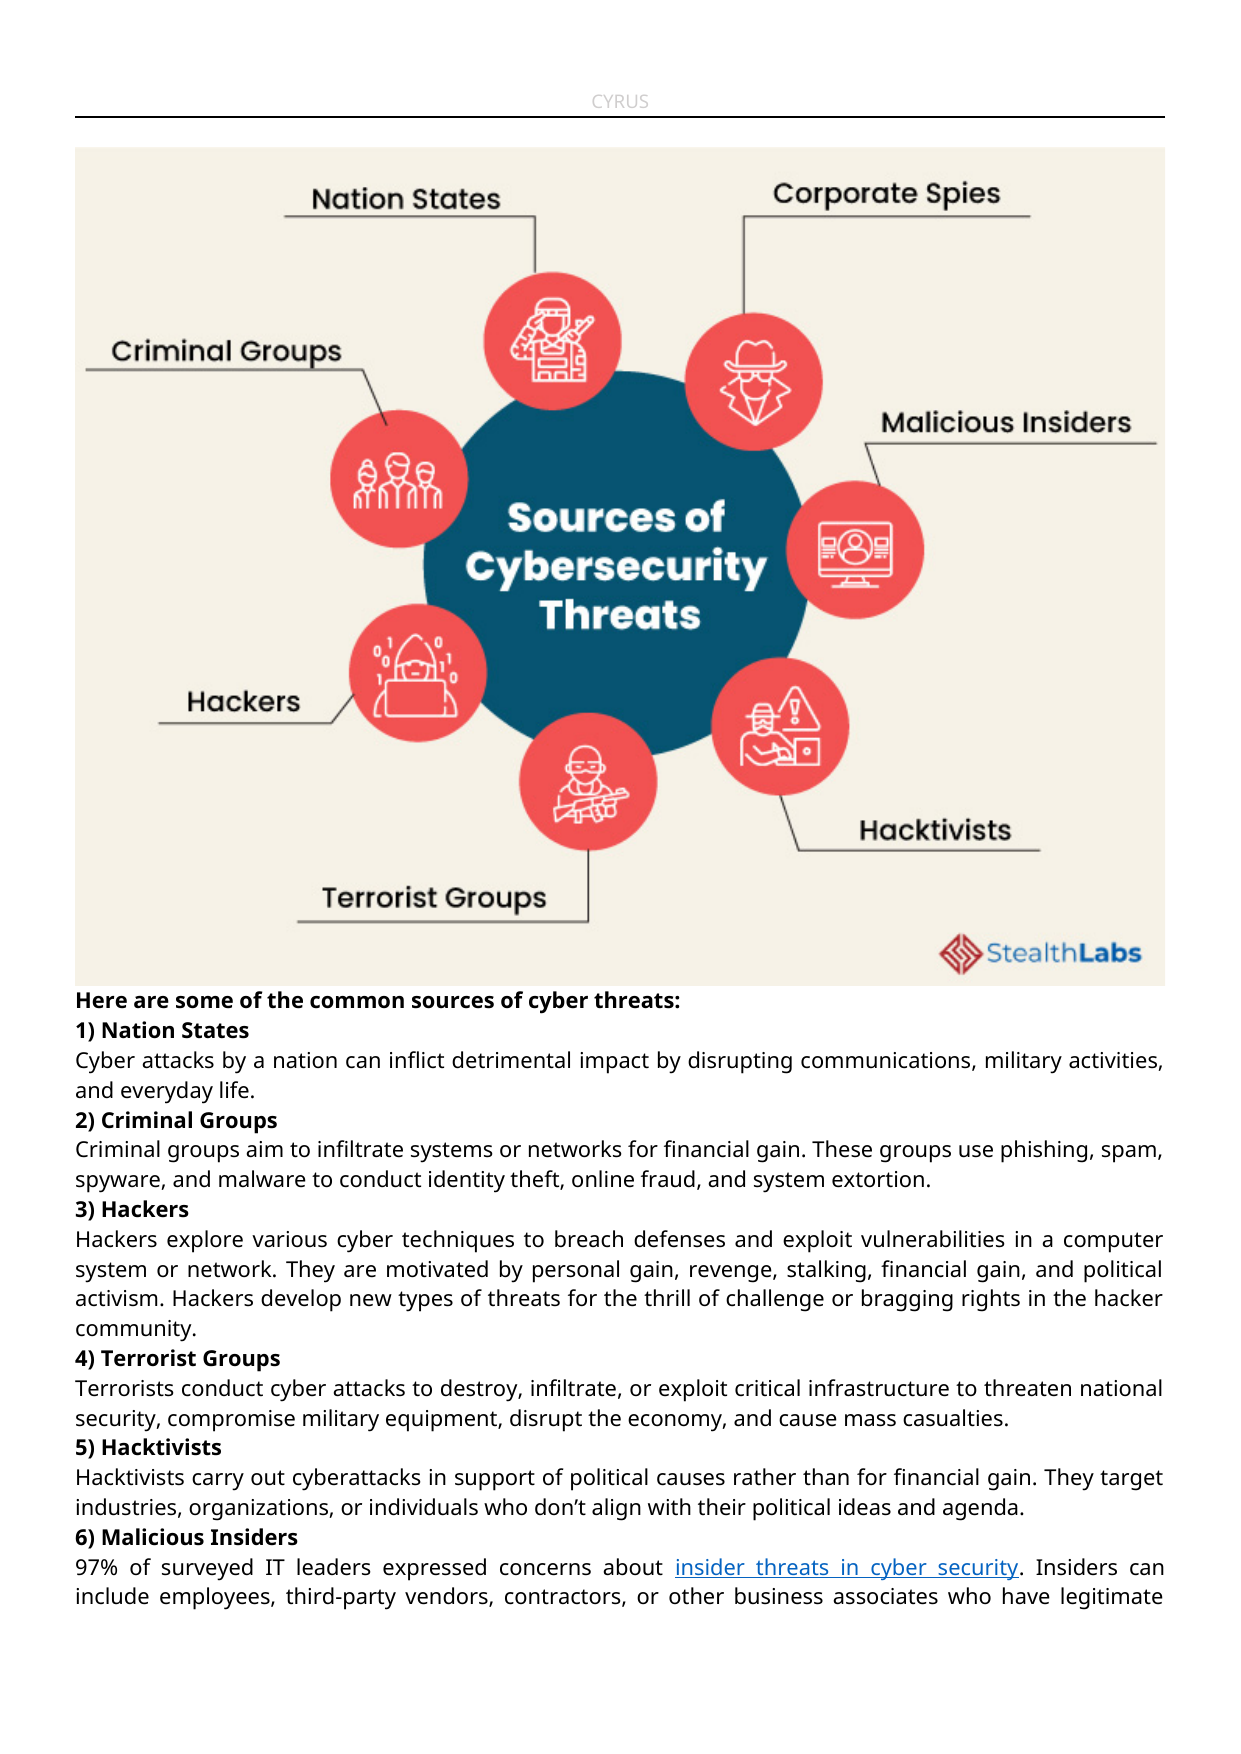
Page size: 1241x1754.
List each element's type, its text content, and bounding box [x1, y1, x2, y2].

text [75, 1552, 1165, 1611]
text Cyber attacks by a nation can inflict detrimental impact by disrupting communications, military activities, and everyday life. [75, 1045, 1165, 1105]
text 4) Terrorist Groups [75, 1343, 1165, 1373]
text 2) Criminal Groups [75, 1105, 1165, 1134]
text 6) Malicious Insiders [75, 1522, 1165, 1552]
text Terrorists conduct cyber attacks to destroy, infiltrate, or exploit critical infrastructure to threaten national security, compromise military equipment, disrupt the economy, and cause mass casualties. [75, 1373, 1165, 1432]
text Criminal groups aim to infiltrate systems or networks for financial gain. These groups use phishing, spam, spyware, and malware to conduct identity theft, online fraud, and system extortion. [75, 1134, 1165, 1194]
text Hackers explore various cyber techniques to breach defenses and exploit vulnerabilities in a computer system or network. They are motivated by personal gain, revenge, stalking, financial gain, and political activism. Hackers develop new types of threats for the thrill of challenge or bragging rights in the hacker community. [75, 1224, 1165, 1343]
text 3) Hackers [75, 1194, 1165, 1224]
text Hacktivists carry out cyberattacks in support of political causes rather than for financial gain. They target industries, organizations, or individuals who don’t align with their political ideas and agenda. [75, 1462, 1165, 1522]
picture [75, 147, 1166, 986]
text 5) Hacktivists [75, 1432, 1165, 1462]
text Here are some of the common sources of cyber threats: [75, 986, 1165, 1015]
text 1) Nation States [75, 1015, 1165, 1045]
